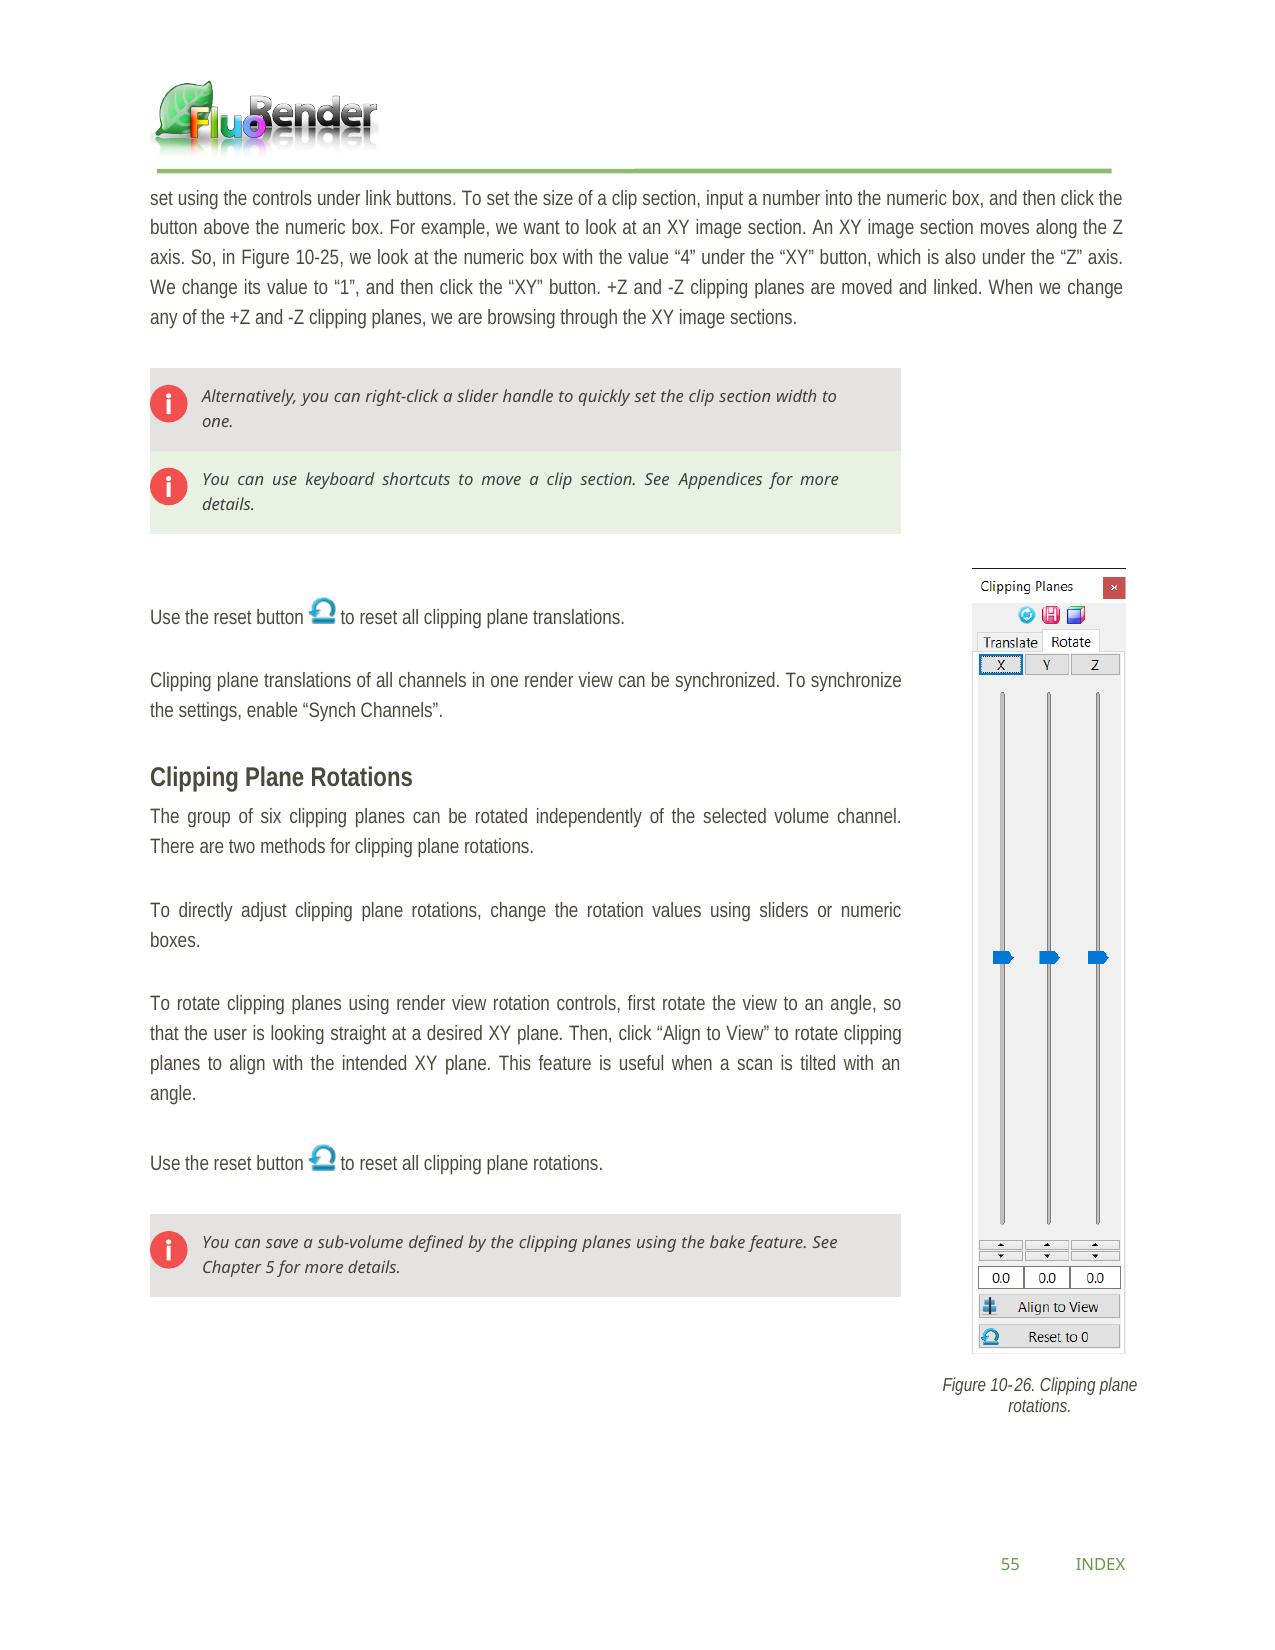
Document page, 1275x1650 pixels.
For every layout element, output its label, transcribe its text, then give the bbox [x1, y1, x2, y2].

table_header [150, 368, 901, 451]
picture [972, 568, 1126, 1354]
subtitle Clipping Plane Rotations [150, 761, 972, 792]
text To directly adjust clipping plane rotations, change the rotation values using sliders or numeric boxes. [150, 898, 972, 951]
text Use the reset button to reset all clipping plane translations. [150, 597, 972, 628]
picture [308, 597, 336, 624]
text To rotate clipping planes using render view rotation controls, first rotate the view to an angle, so that the user is looking straight at a desired XY plane. Then, click “Align to View” to rotate clipping planes to align with the intended XY plane. This feature is useful when a scan is tilted with an angle. [150, 991, 972, 1104]
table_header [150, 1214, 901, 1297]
text Use the reset button to reset all clipping plane rotations. [150, 1144, 972, 1175]
text Clipping plane translations of all channels in one render view can be synchronized. To synchronize the settings, enable “Synch Channels”. [150, 668, 972, 722]
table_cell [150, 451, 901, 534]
picture [308, 1143, 336, 1171]
text The group of six clipping planes can be rotated independently of the selected volume channel. There are two methods for clipping plane rotations. [150, 804, 972, 858]
picture [150, 75, 379, 162]
